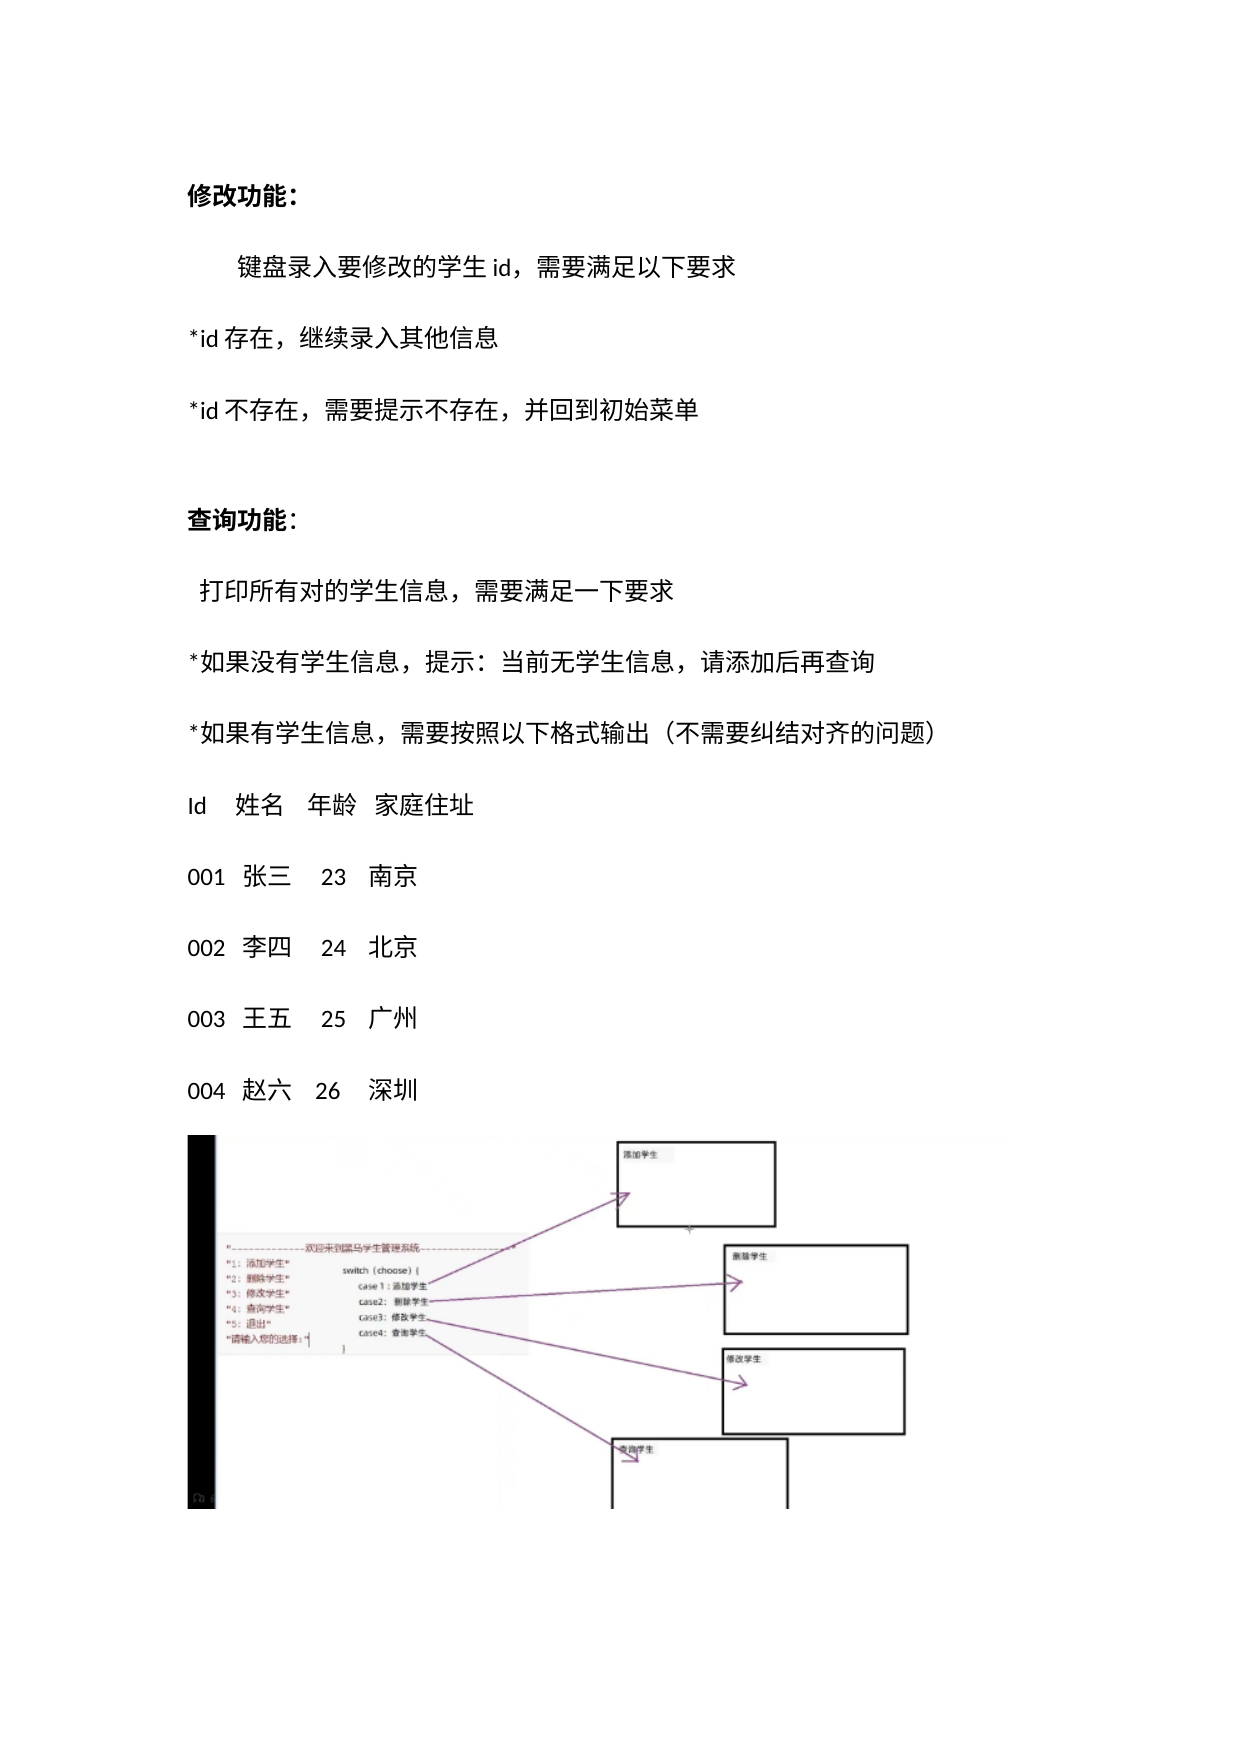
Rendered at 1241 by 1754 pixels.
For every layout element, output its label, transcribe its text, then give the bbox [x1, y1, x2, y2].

text 打印所有对的学生信息，需要满足一下要求 [187, 557, 1028, 622]
text 键盘录入要修改的学生id，需要满足以下要求 [187, 233, 1028, 298]
text *id不存在，需要提示不存在，并回到初始菜单 [187, 376, 1028, 441]
text 查询功能： [187, 486, 1028, 551]
text *如果有学生信息，需要按照以下格式输出（不需要纠结对齐的问题） [187, 699, 1028, 764]
text Id 姓名 年龄 家庭住址 [187, 771, 1028, 836]
text 001 张三 23 南京 [187, 842, 1028, 907]
picture [187, 1135, 1005, 1509]
text 修改功能： [187, 162, 1028, 227]
text 003 王五 25 广州 [187, 984, 1028, 1049]
text *如果没有学生信息，提示：当前无学生信息，请添加后再查询 [187, 628, 1028, 693]
text 004 赵六 26 深圳 [187, 1056, 1028, 1121]
text *id存在，继续录入其他信息 [187, 304, 1028, 369]
text 002 李四 24 北京 [187, 913, 1028, 978]
